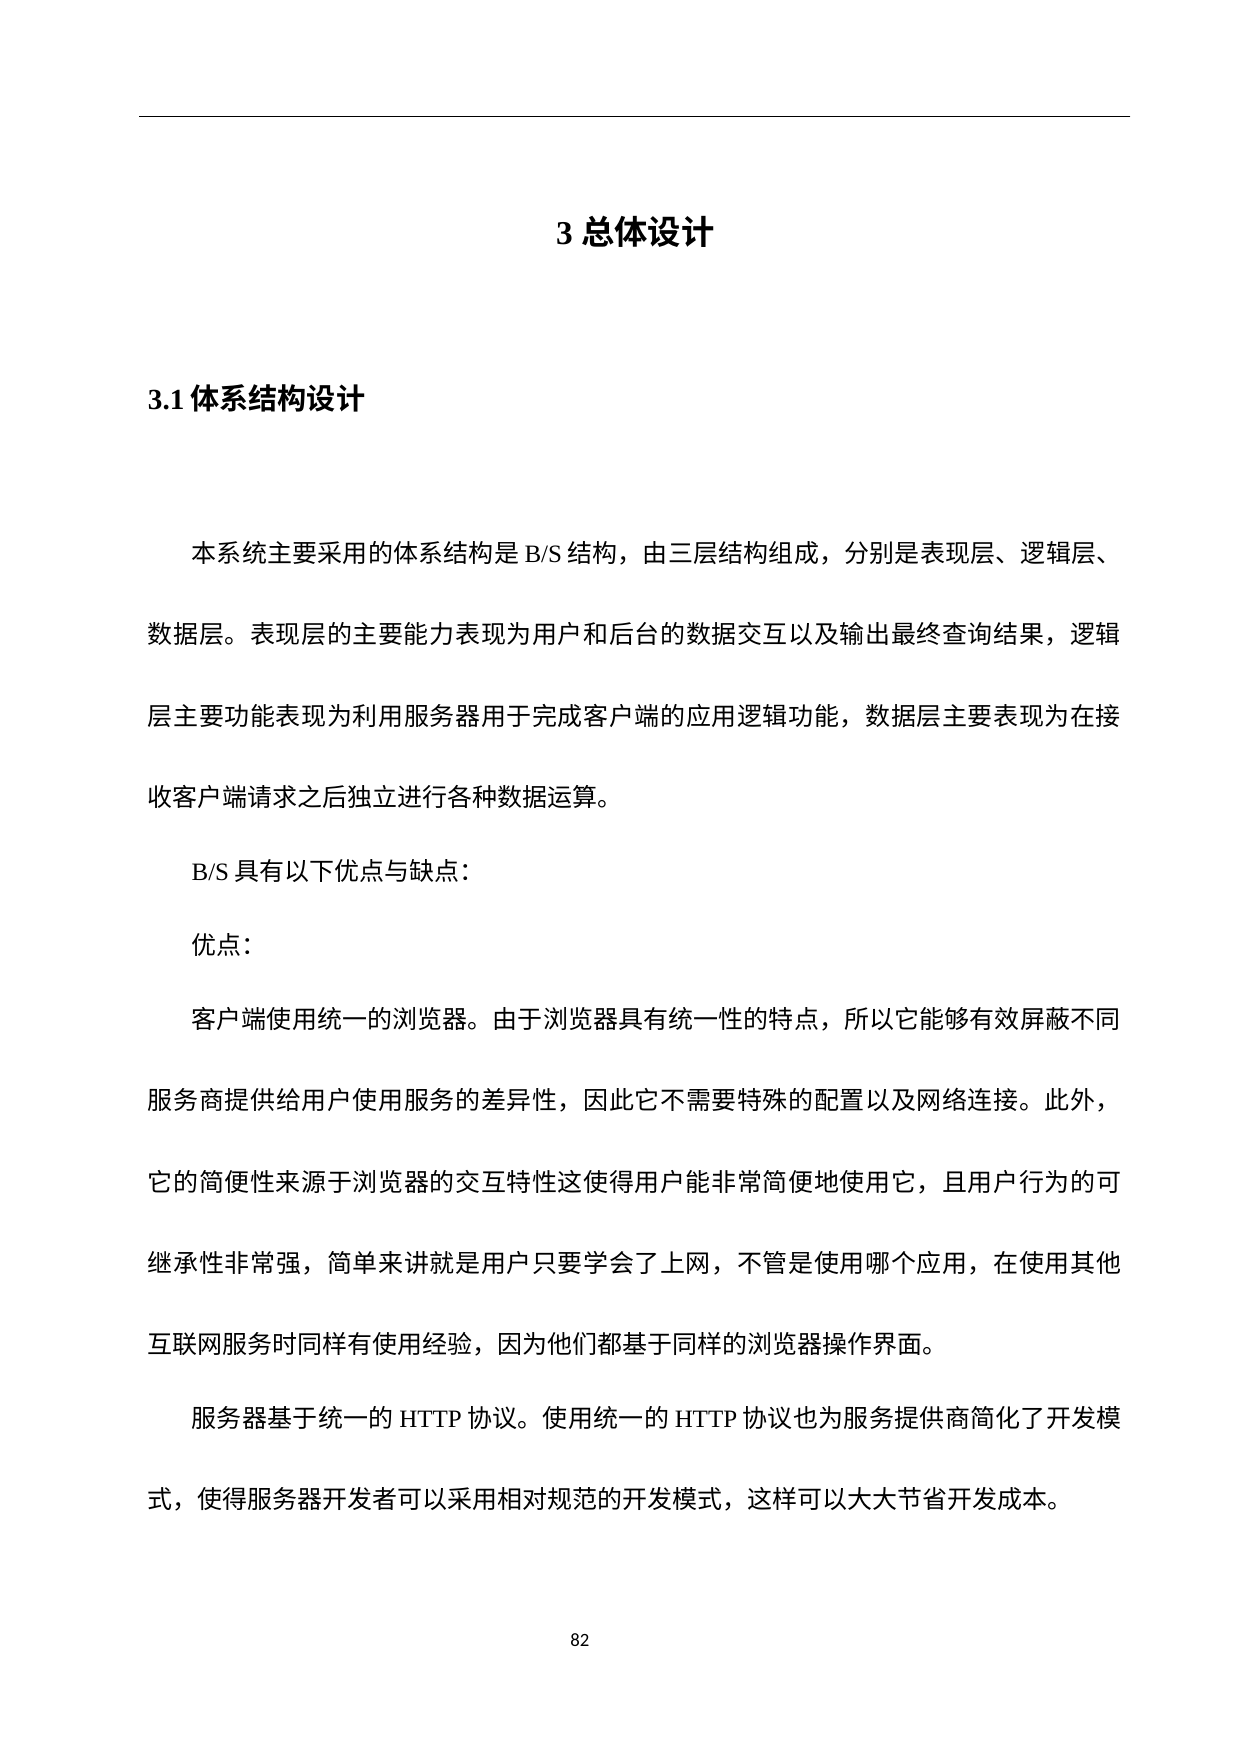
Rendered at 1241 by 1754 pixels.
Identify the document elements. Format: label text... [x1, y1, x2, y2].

subtitle 3.1体系结构设计 [148, 364, 1122, 429]
text 优点： [148, 911, 1122, 976]
text 本系统主要采用的体系结构是B/S结构，由三层结构组成，分别是表现层、逻辑层、数据层。表现层的主要能力表现为用户和后台的数据交互以及输出最终查询结果，逻辑层主要功能表现为利用服务器用于完成客户端的应用逻辑功能，数据层主要表现为在接收客户端请求之后独立进行各种数据运算。 [148, 519, 1122, 828]
subtitle 3 总体设计 [148, 197, 1122, 262]
text B/S具有以下优点与缺点： [148, 837, 1122, 902]
text 客户端使用统一的浏览器。由于浏览器具有统一性的特点，所以它能够有效屏蔽不同服务商提供给用户使用服务的差异性，因此它不需要特殊的配置以及网络连接。此外，它的简便性来源于浏览器的交互特性这使得用户能非常简便地使用它，且用户行为的可继承性非常强，简单来讲就是用户只要学会了上网，不管是使用哪个应用，在使用其他互联网服务时同样有使用经验，因为他们都基于同样的浏览器操作界面。 [148, 985, 1122, 1375]
text 服务器基于统一的HTTP协议。使用统一的HTTP协议也为服务提供商简化了开发模式，使得服务器开发者可以采用相对规范的开发模式，这样可以大大节省开发成本。 [148, 1384, 1122, 1531]
